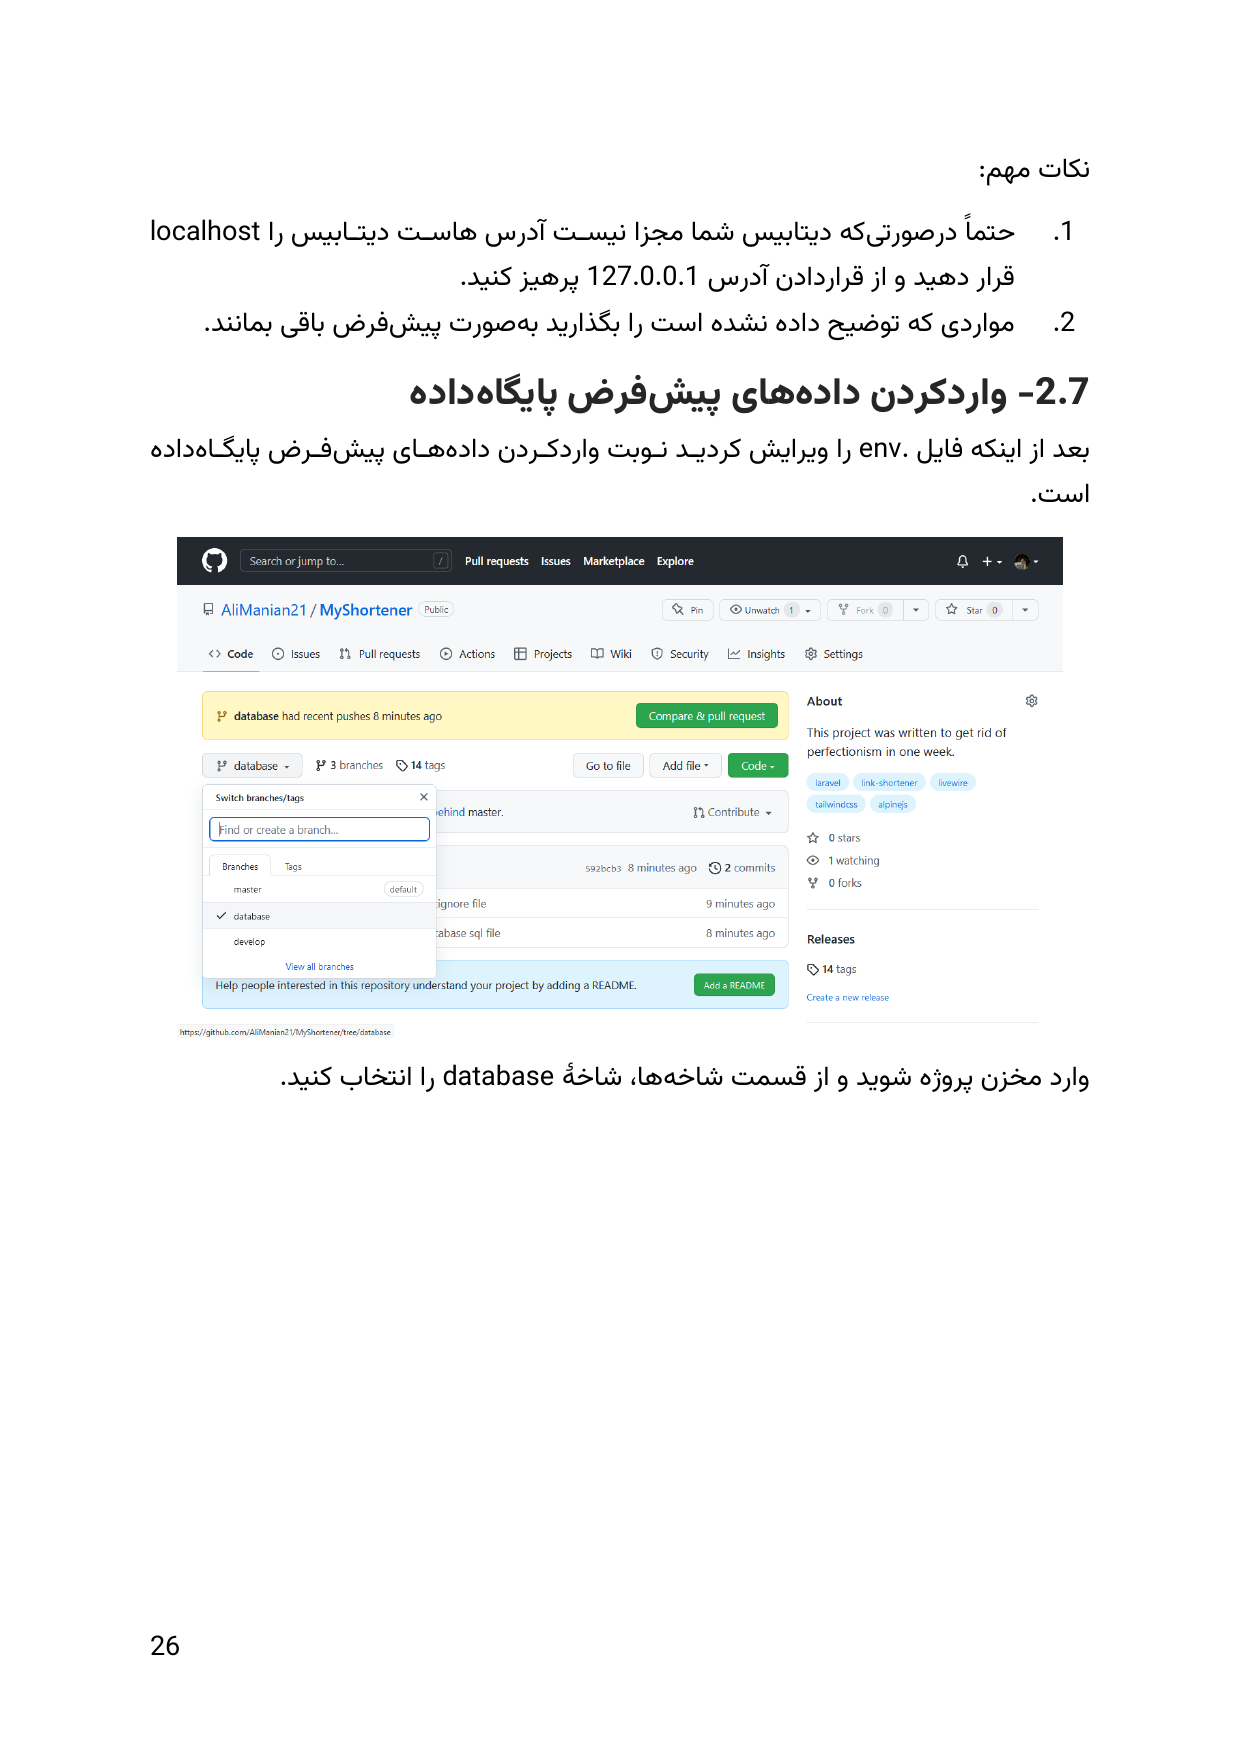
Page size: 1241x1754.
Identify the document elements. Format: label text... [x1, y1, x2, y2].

picture [177, 537, 1063, 1038]
text نکات مهم: [150, 150, 1090, 192]
list حتماً درصورتی‌که دیتابیس شما مجزا نیست آدرس هاست دیتابیس را localhost قرار دهید و از قراردادن آدرس 127.0.0.1 پرهیز کنید. [150, 212, 1053, 300]
text بعد از اینکه فایل .env را ویرایش کردید نوبت واردکردن داده‌های پیش‌فرض پایگاه‌داده است. [150, 429, 1090, 517]
subtitle 2.7- واردکردن داده‌های پیش‌فرض پایگاه‌داده [150, 366, 1090, 424]
list مواردی که توضیح داده نشده است را بگذارید به‌صورت پیش‌فرض باقی بمانند. [150, 303, 1053, 346]
text وارد مخزن پروژه شوید و از قسمت شاخه‌ها، شاخۀ database را انتخاب کنید. [150, 1057, 1090, 1099]
